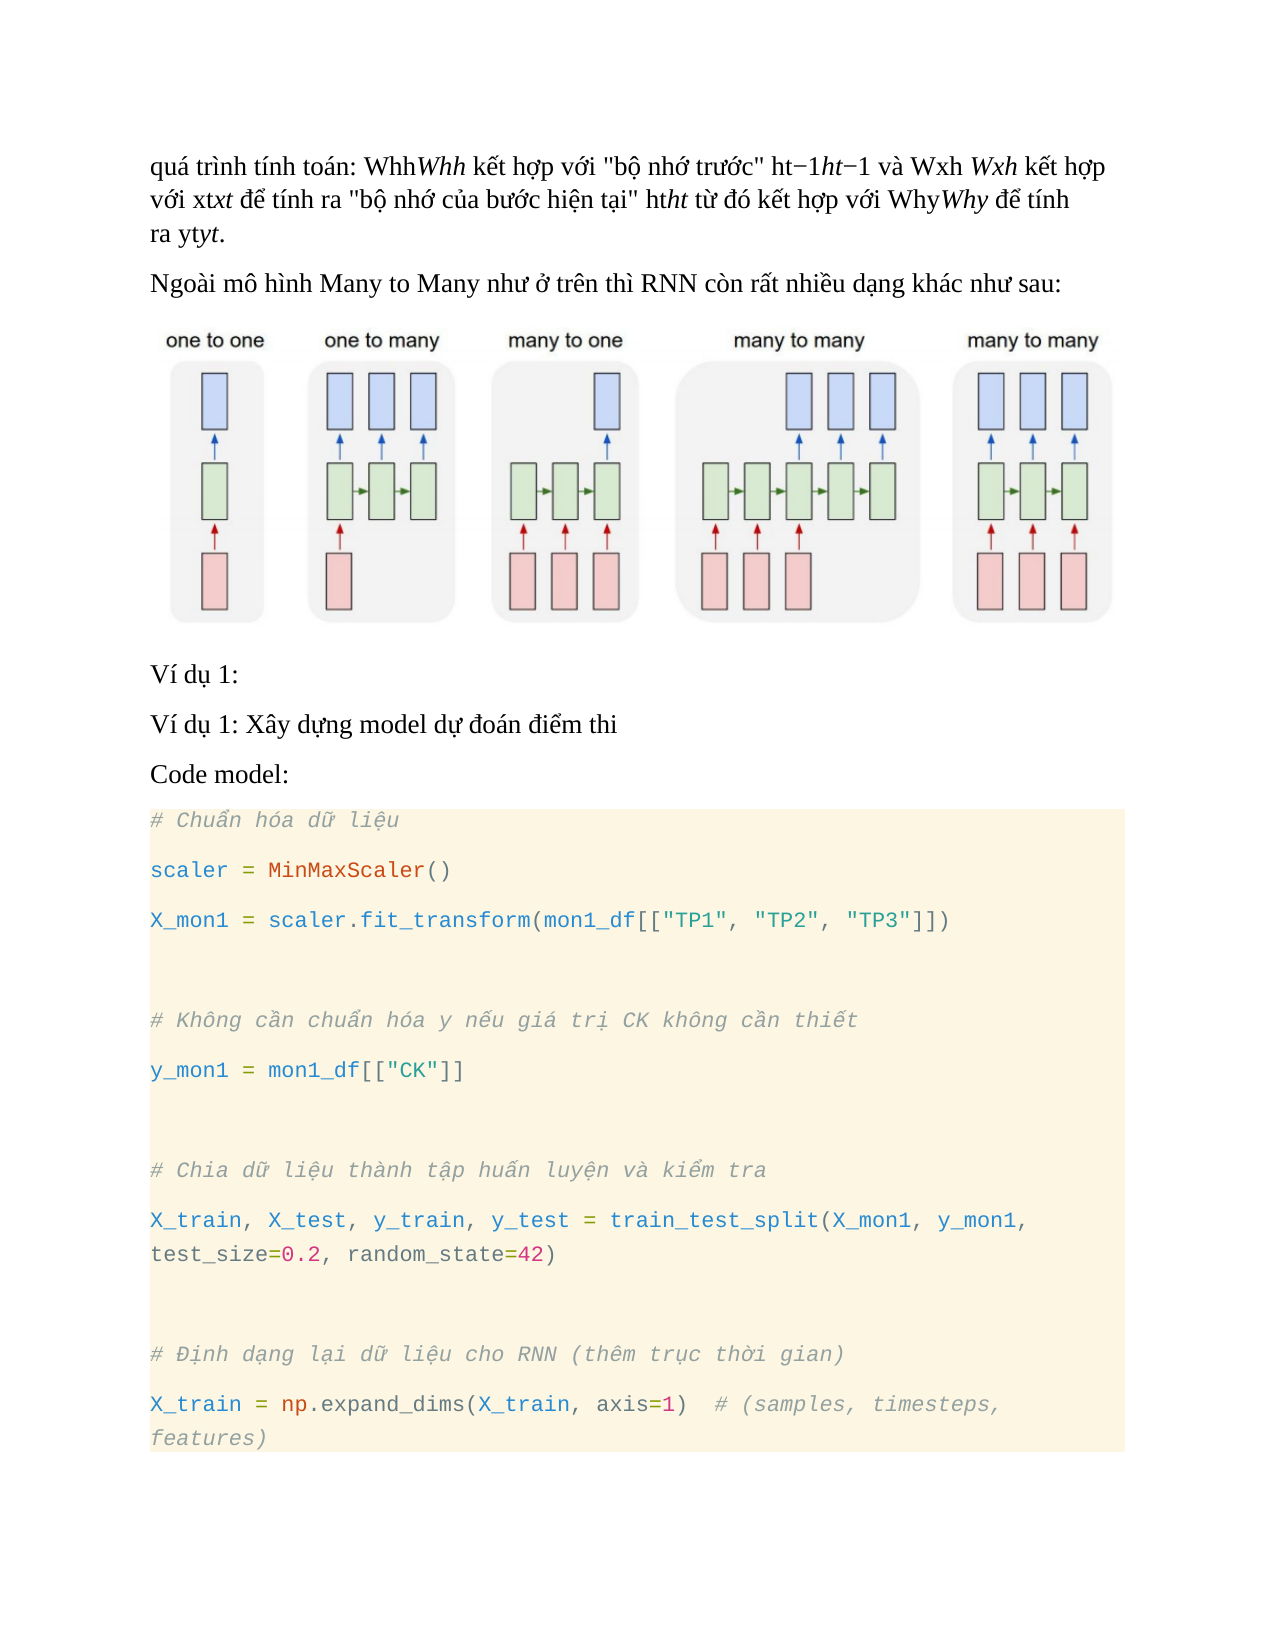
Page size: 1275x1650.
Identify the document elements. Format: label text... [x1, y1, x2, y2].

text # Định dạng lại dữ liệu cho RNN (thêm trục thời gian) [150, 1343, 1125, 1368]
text Ví dụ 1: Xây dựng model dự đoán điểm thi [150, 708, 1125, 739]
text X_train = np.expand_dims(X_train, axis=1) # (samples, timesteps, features) [150, 1393, 1125, 1452]
text # Chia dữ liệu thành tập huấn luyện và kiểm tra [150, 1159, 1125, 1184]
text X_mon1 = scaler.fit_transform(mon1_df[["TP1", "TP2", "TP3"]]) [150, 909, 1125, 934]
text Ngoài mô hình Many to Many như ở trên thì RNN còn rất nhiều dạng khác như sau: [150, 267, 1125, 298]
text y_mon1 = mon1_df[["CK"]] [150, 1059, 1125, 1084]
text Code model: [150, 758, 1125, 790]
text X_train, X_test, y_train, y_test = train_test_split(X_mon1, y_mon1, test_size=0.2, random_state=42) [150, 1209, 1125, 1268]
text Ví dụ 1: [150, 658, 1125, 689]
text scaler = MinMaxScaler() [150, 859, 1125, 884]
picture [150, 317, 1125, 640]
text # Chuẩn hóa dữ liệu [150, 809, 1125, 833]
text # Không cần chuẩn hóa y nếu giá trị CK không cần thiết [150, 1009, 1125, 1034]
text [150, 150, 1125, 248]
